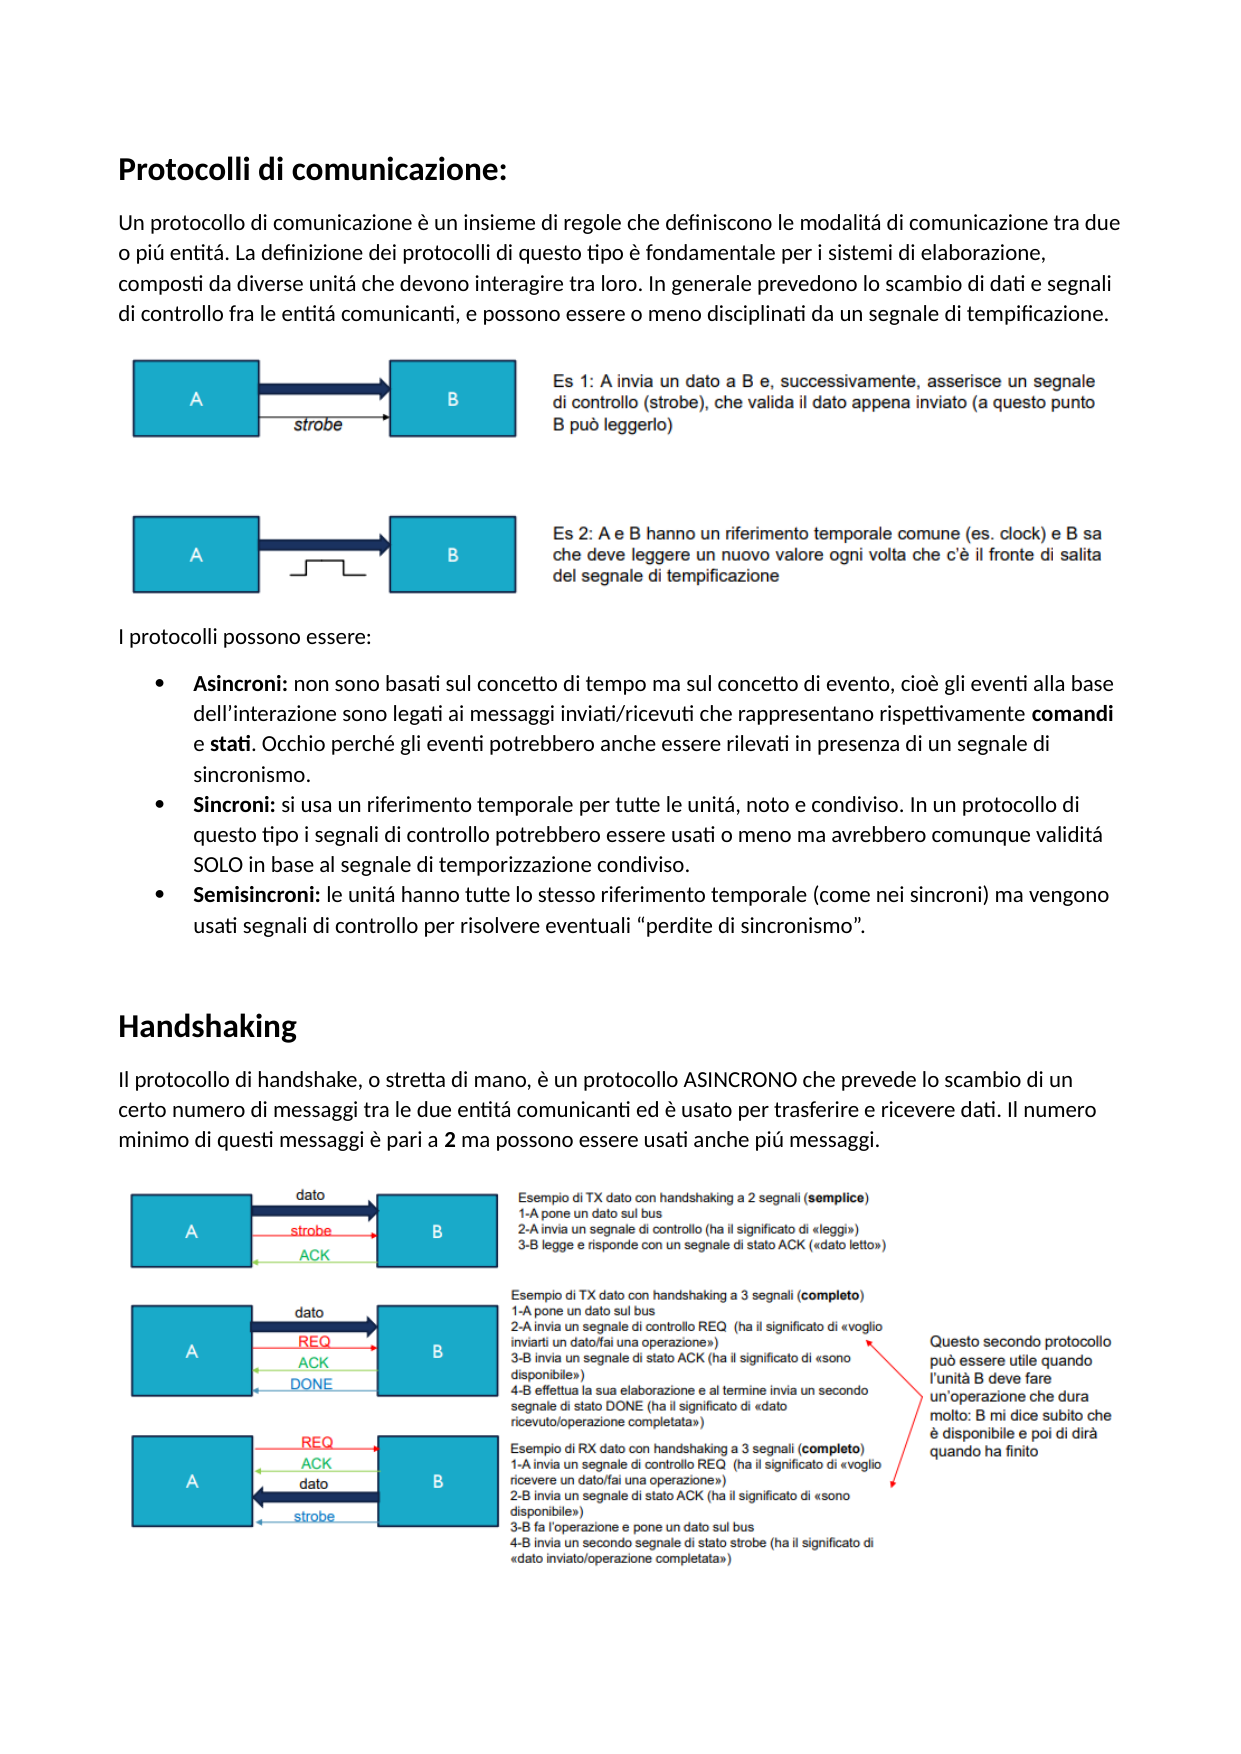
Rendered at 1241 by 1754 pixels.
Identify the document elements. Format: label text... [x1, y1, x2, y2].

list Semisincroni: le unitá hanno tutte lo stesso riferimento temporale (come nei sincroni) ma vengono usati segnali di controllo per risolvere eventuali “perdite di sincronismo”. [156, 881, 1122, 939]
picture [118, 1172, 1123, 1573]
text Protocolli di comunicazione: [118, 148, 1122, 188]
text Il protocollo di handshake, o stretta di mano, è un protocollo ASINCRONO che prevede lo scambio di un certo numero di messaggi tra le due entitá comunicanti ed è usato per trasferire e ricevere dati. Il numero minimo di questi messaggi è pari a 2 ma possono essere usati anche piú messaggi. [118, 1065, 1122, 1154]
text Handshaking [118, 1004, 1122, 1045]
picture [118, 345, 1123, 604]
text Un protocollo di comunicazione è un insieme di regole che definiscono le modalitá di comunicazione tra due o piú entitá. La definizione dei protocolli di questo tipo è fondamentale per i sistemi di elaborazione, composti da diverse unitá che devono interagire tra loro. In generale prevedono lo scambio di dati e segnali di controllo fra le entitá comunicanti, e possono essere o meno disciplinati da un segnale di tempificazione. [118, 208, 1122, 327]
list Sincroni: si usa un riferimento temporale per tutte le unitá, noto e condiviso. In un protocollo di questo tipo i segnali di controllo potrebbero essere usati o meno ma avrebbero comunque validitá SOLO in base al segnale di temporizzazione condiviso. [156, 790, 1122, 878]
text I protocolli possono essere: [118, 622, 1122, 650]
list Asincroni: non sono basati sul concetto di tempo ma sul concetto di evento, cioè gli eventi alla base dell’interazione sono legati ai messaggi inviati/ricevuti che rappresentano rispettivamente comandi e stati. Occhio perché gli eventi potrebbero anche essere rilevati in presenza di un segnale di sincronismo. [156, 669, 1122, 788]
